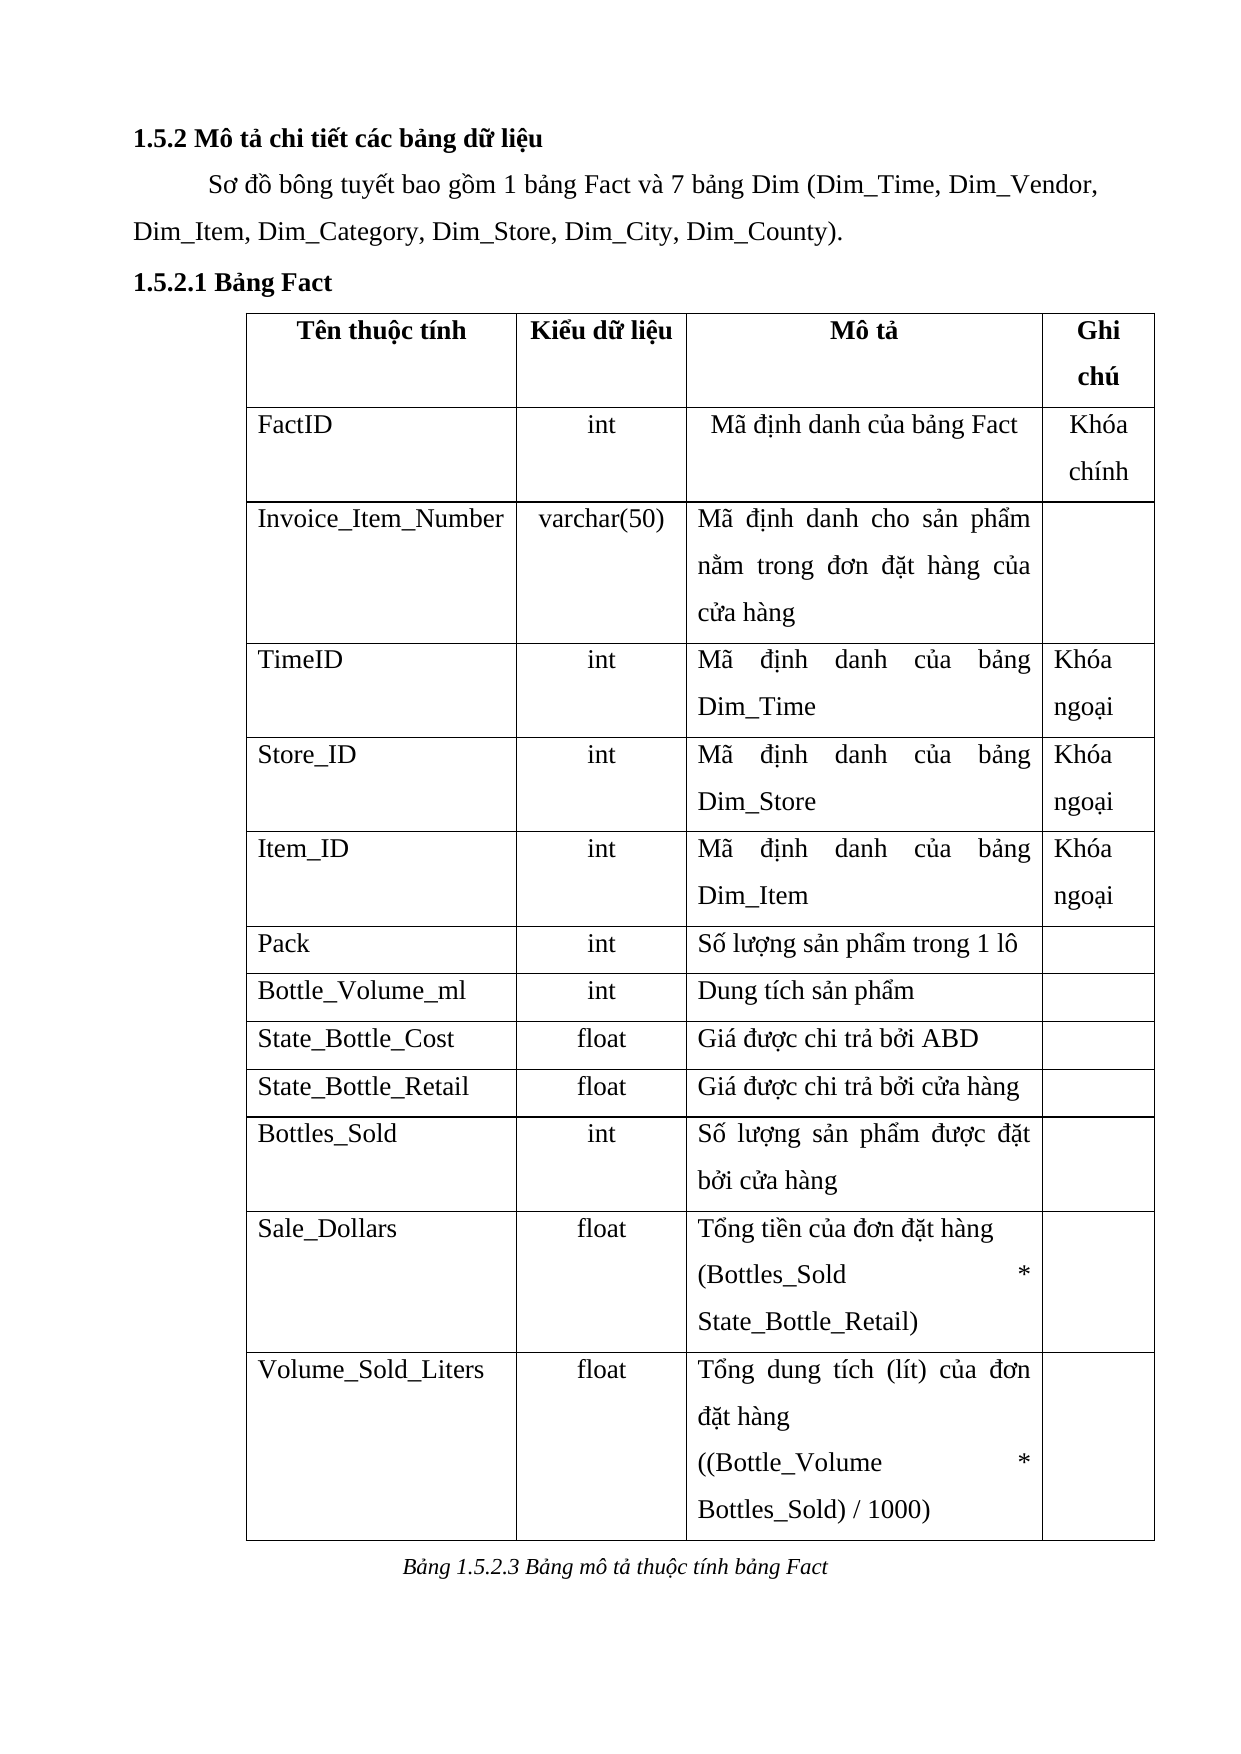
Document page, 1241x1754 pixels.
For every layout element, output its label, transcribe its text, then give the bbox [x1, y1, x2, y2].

table_cell Khóa ngoại [1043, 644, 1154, 737]
table_cell int [517, 832, 686, 926]
table_cell int [517, 738, 686, 831]
table_cell [1043, 503, 1154, 642]
table_cell FactID [247, 408, 516, 501]
table_cell int [517, 974, 686, 1021]
table_cell [1043, 1070, 1154, 1116]
table_cell int [517, 1118, 686, 1211]
table_cell float [517, 1353, 686, 1539]
table_cell float [517, 1022, 686, 1069]
table_cell Giá được chi trả bởi ABD [687, 1022, 1042, 1069]
table_cell Tổng tiền của đơn đặt hàng (Bottles_Sold * State_Bottle_Retail) [687, 1212, 1042, 1352]
table_cell Số lượng sản phẩm được đặt bởi cửa hàng [687, 1118, 1042, 1211]
table_header Ghi chú [1043, 314, 1154, 407]
table_cell float [517, 1212, 686, 1352]
table_cell Mã định danh của bảng Dim_Time [687, 644, 1042, 737]
table_cell Dung tích sản phẩm [687, 974, 1042, 1021]
table_cell TimeID [247, 644, 516, 737]
table_cell Khóa ngoại [1043, 738, 1154, 831]
table_header Kiểu dữ liệu [517, 314, 686, 407]
text Sơ đồ bông tuyết bao gồm 1 bảng Fact và 7 bảng Dim (Dim_Time, Dim_Vendor, Dim_Item, Dim_Category, Dim_Store, Dim_City, Dim_County). [133, 168, 1099, 246]
table_cell Mã định danh của bảng Dim_Item [687, 832, 1042, 926]
table_header Mô tả [687, 314, 1042, 407]
table_cell Bottles_Sold [247, 1118, 516, 1211]
table_cell [1043, 1118, 1154, 1211]
table_cell Volume_Sold_Liters [247, 1353, 516, 1539]
table_cell State_Bottle_Cost [247, 1022, 516, 1069]
table_cell float [517, 1070, 686, 1116]
table_header Tên thuộc tính [247, 314, 516, 407]
table_cell Khóa ngoại [1043, 832, 1154, 926]
table_cell [1043, 1212, 1154, 1352]
table_cell varchar(50) [517, 503, 686, 642]
table_cell int [517, 927, 686, 973]
table_cell [1043, 1022, 1154, 1069]
subtitle Bảng Fact [133, 266, 1099, 297]
table_cell Mã định danh cho sản phẩm nằm trong đơn đặt hàng của cửa hàng [687, 503, 1042, 642]
table_cell [1043, 1353, 1154, 1539]
table_cell Mã định danh của bảng Fact [687, 408, 1042, 501]
table_cell Mã định danh của bảng Dim_Store [687, 738, 1042, 831]
table_cell [1043, 974, 1154, 1021]
table_cell Tổng dung tích (lít) của đơn đặt hàng ((Bottle_Volume * Bottles_Sold) / 1000) [687, 1353, 1042, 1539]
table_cell Số lượng sản phẩm trong 1 lô [687, 927, 1042, 973]
table_cell Item_ID [247, 832, 516, 926]
table_cell Khóa chính [1043, 408, 1154, 501]
table_cell Invoice_Item_Number [247, 503, 516, 642]
table_cell Giá được chi trả bởi cửa hàng [687, 1070, 1042, 1116]
table_cell Sale_Dollars [247, 1212, 516, 1352]
table_cell int [517, 408, 686, 501]
table_cell int [517, 644, 686, 737]
subtitle Mô tả chi tiết các bảng dữ liệu [133, 122, 1099, 153]
table_cell Store_ID [247, 738, 516, 831]
table_cell Bottle_Volume_ml [247, 974, 516, 1021]
table_cell [1043, 927, 1154, 973]
table_cell State_Bottle_Retail [247, 1070, 516, 1116]
table_cell Pack [247, 927, 516, 973]
